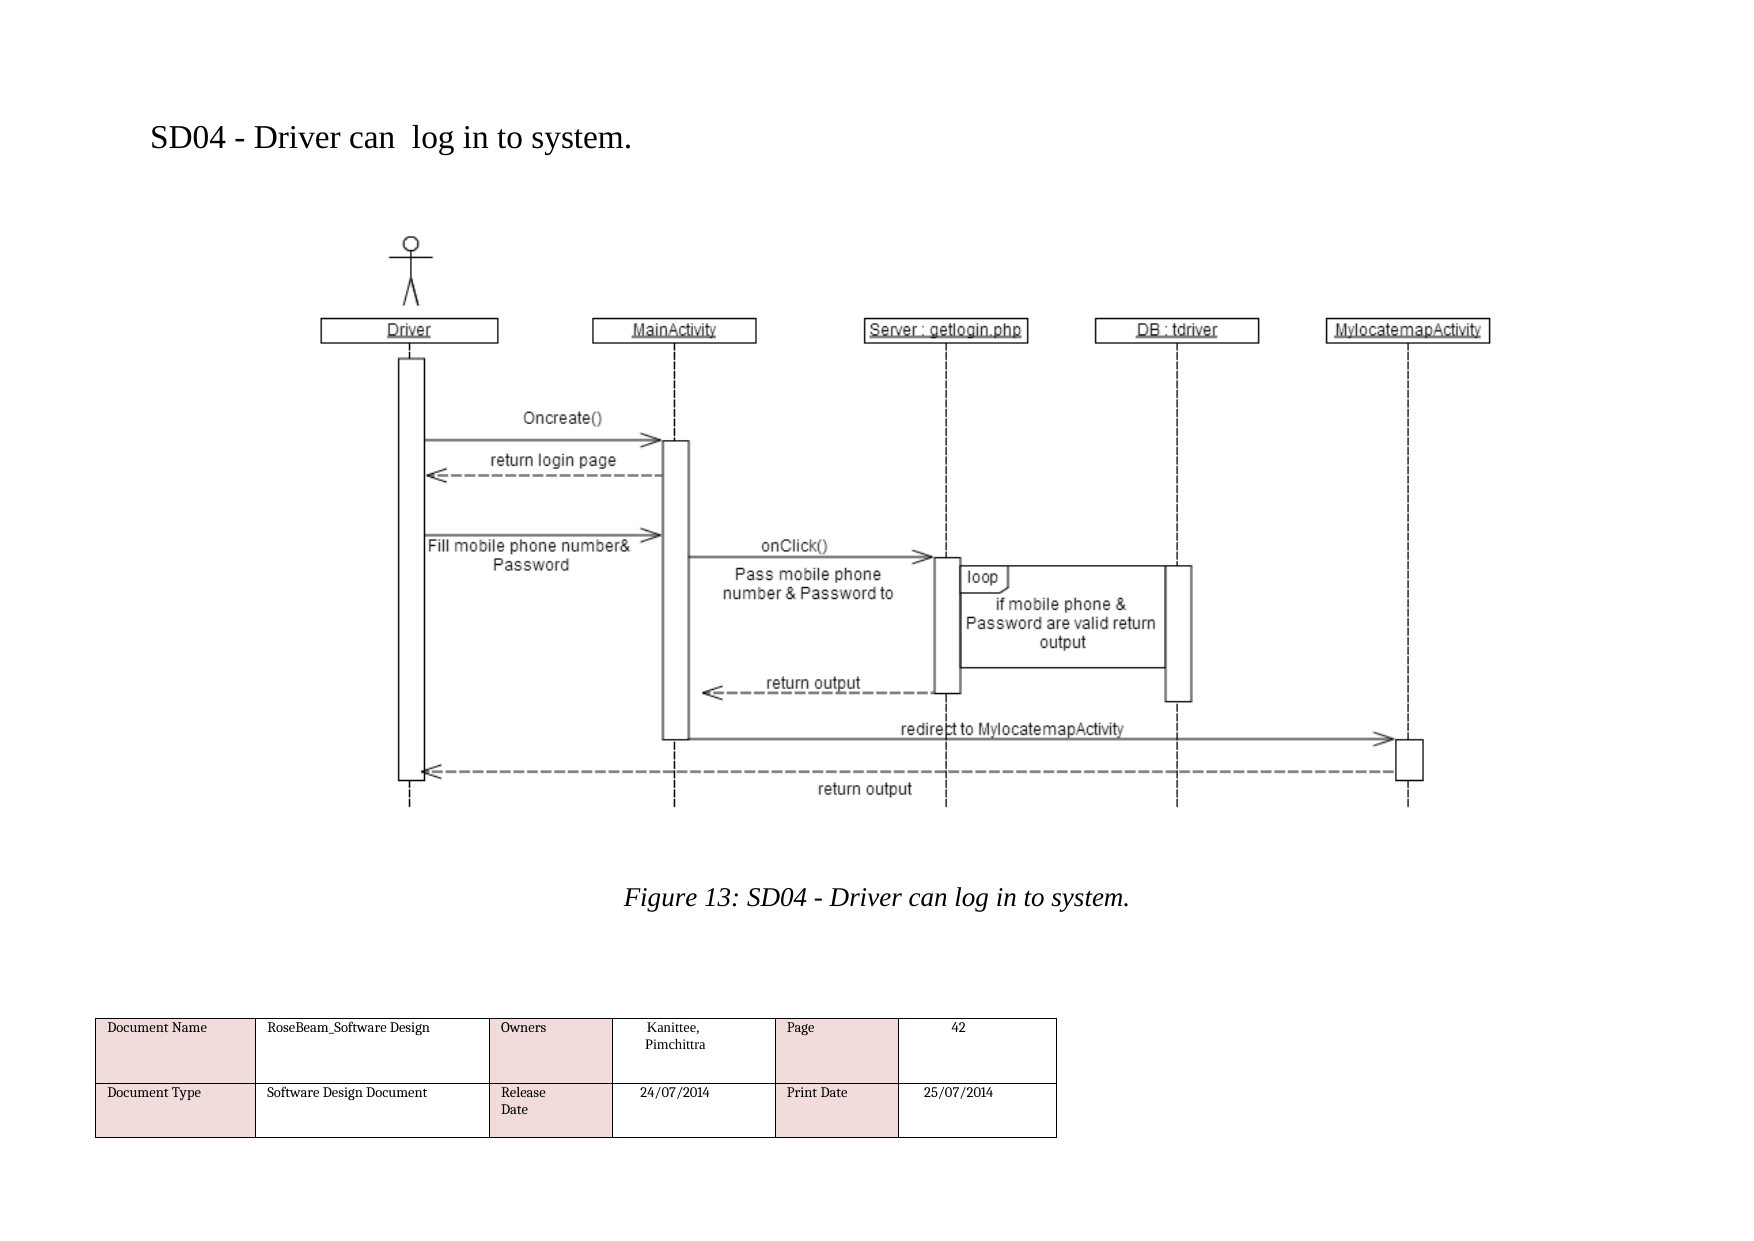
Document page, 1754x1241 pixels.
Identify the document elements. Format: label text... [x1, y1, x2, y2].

text Figure 13: SD04 - Driver can log in to system. [150, 881, 1604, 912]
text SD04 - Driver can log in to system. [150, 117, 1604, 156]
picture [235, 205, 1519, 833]
